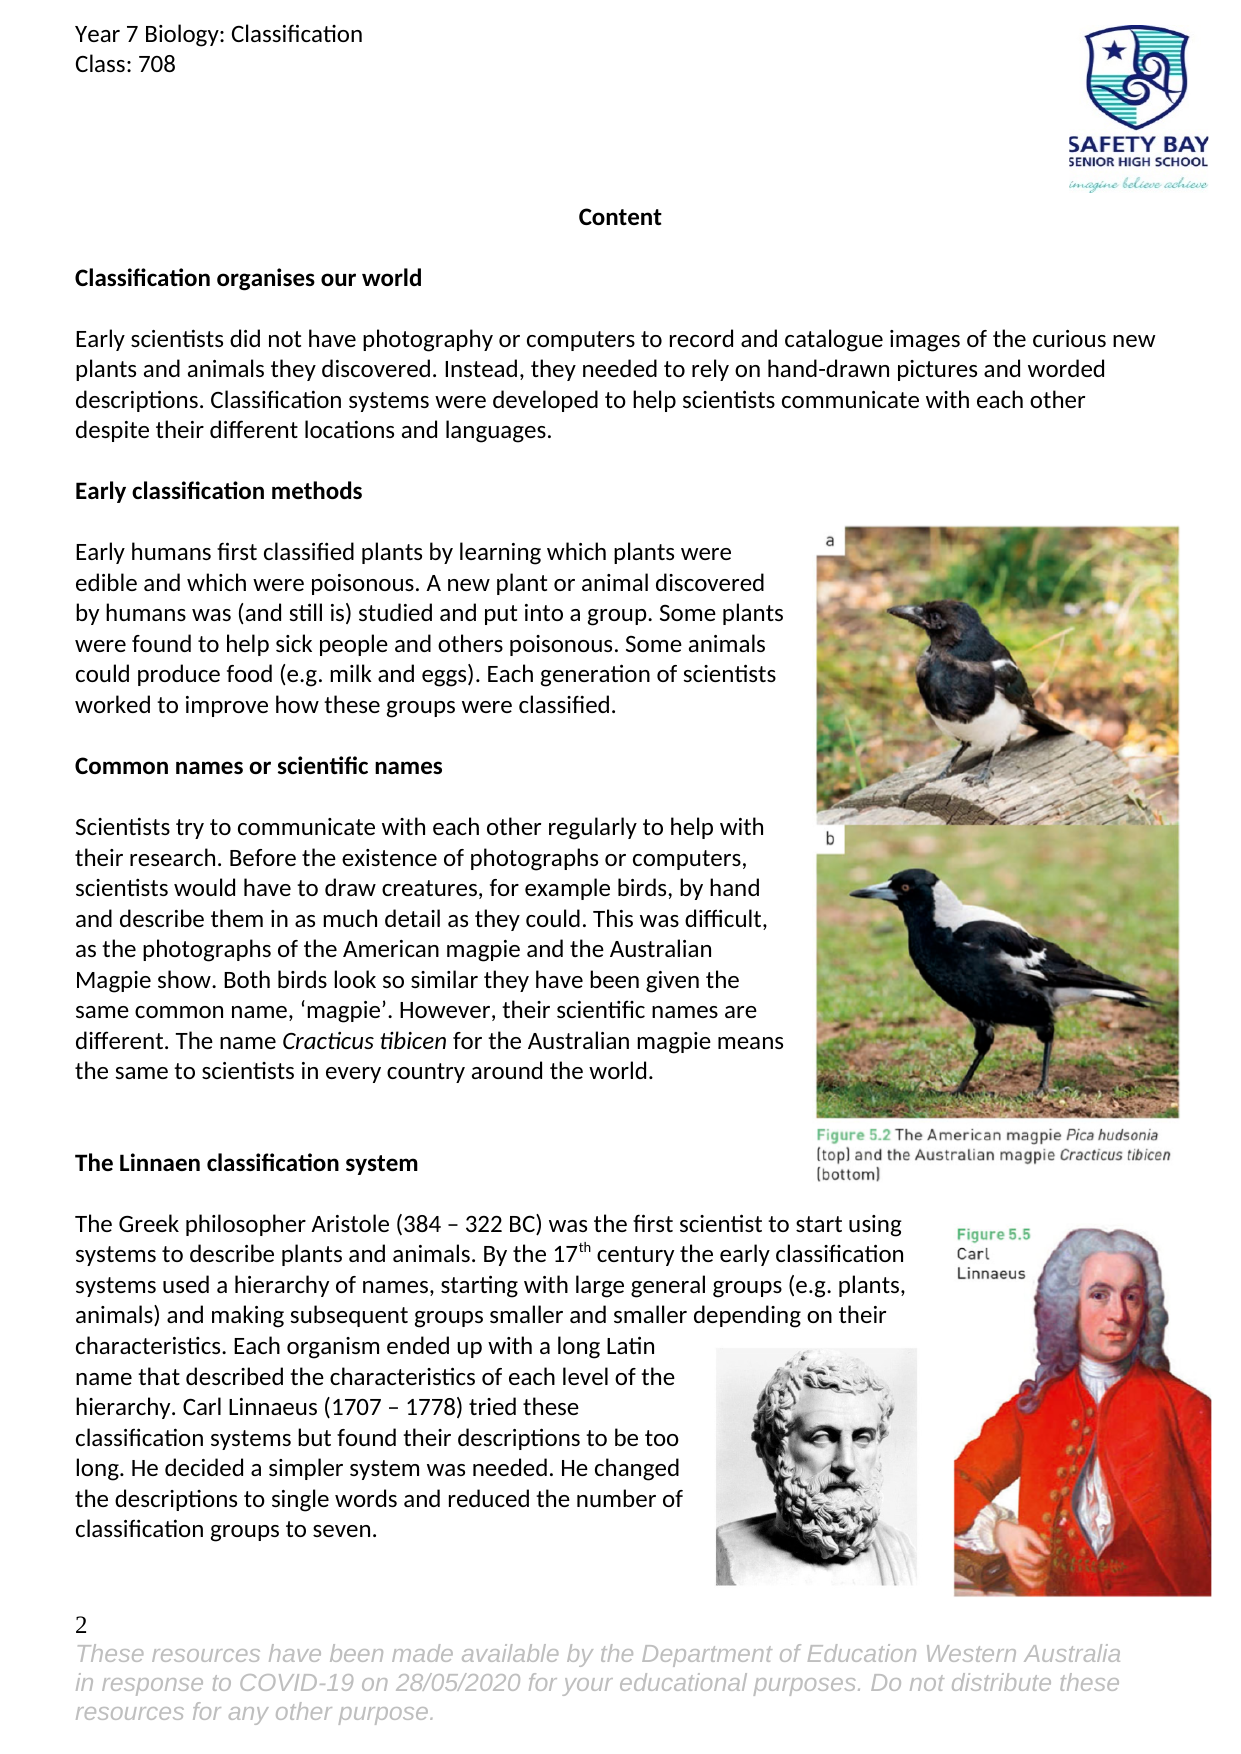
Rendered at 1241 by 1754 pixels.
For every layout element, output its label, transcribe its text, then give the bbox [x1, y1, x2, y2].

text Content [75, 201, 1165, 231]
text Early classification methods [75, 476, 1165, 506]
text Scientists try to communicate with each other regularly to help with their research. Before the existence of photographs or computers, scientists would have to draw creatures, for example birds, by hand and describe them in as much detail as they could. This was difficult, as the photographs of the American magpie and the Australian Magpie show. Both birds look so similar they have been given the same common name, ‘magpie’. However, their scientific names are different. The name Cracticus tibicen for the Australian magpie means the same to scientists in every country around the world. [75, 811, 807, 1086]
text The Linnaen classification system [75, 1147, 807, 1177]
text Early humans first classified plants by learning which plants were edible and which were poisonous. A new plant or animal discovered by humans was (and still is) studied and put into a group. Some plants were found to help sick people and others poisonous. Some animals could produce food (e.g. milk and eggs). Each generation of scientists worked to improve how these groups were classified. [75, 537, 807, 720]
text Early scientists did not have photography or computers to record and catalogue images of the curious new plants and animals they discovered. Instead, they needed to rely on hand-drawn pictures and worded descriptions. Classification systems were developed to help scientists communicate with each other despite their different locations and languages. [75, 323, 1165, 445]
picture [807, 523, 1188, 1198]
picture [1067, 25, 1208, 191]
picture [708, 1337, 928, 1596]
text The Greek philosopher Aristole (384 – 322 BC) was the first scientist to start using systems to describe plants and animals. By the 17th century the early classification systems used a hierarchy of names, starting with large general groups (e.g. plants, animals) and making subsequent groups smaller and smaller depending on their characteristics. Each organism ended up with a long Latin name that described the characteristics of each level of the hierarchy. Carl Linnaeus (1707 – 1778) tried these classification systems but found their descriptions to be too long. He decided a simpler system was needed. He changed the descriptions to single words and reduced the number of classification groups to seven. [75, 1208, 1165, 1544]
text Classification organises our world [75, 262, 1165, 292]
text Common names or scientific names [75, 750, 807, 781]
picture [945, 1216, 1212, 1604]
